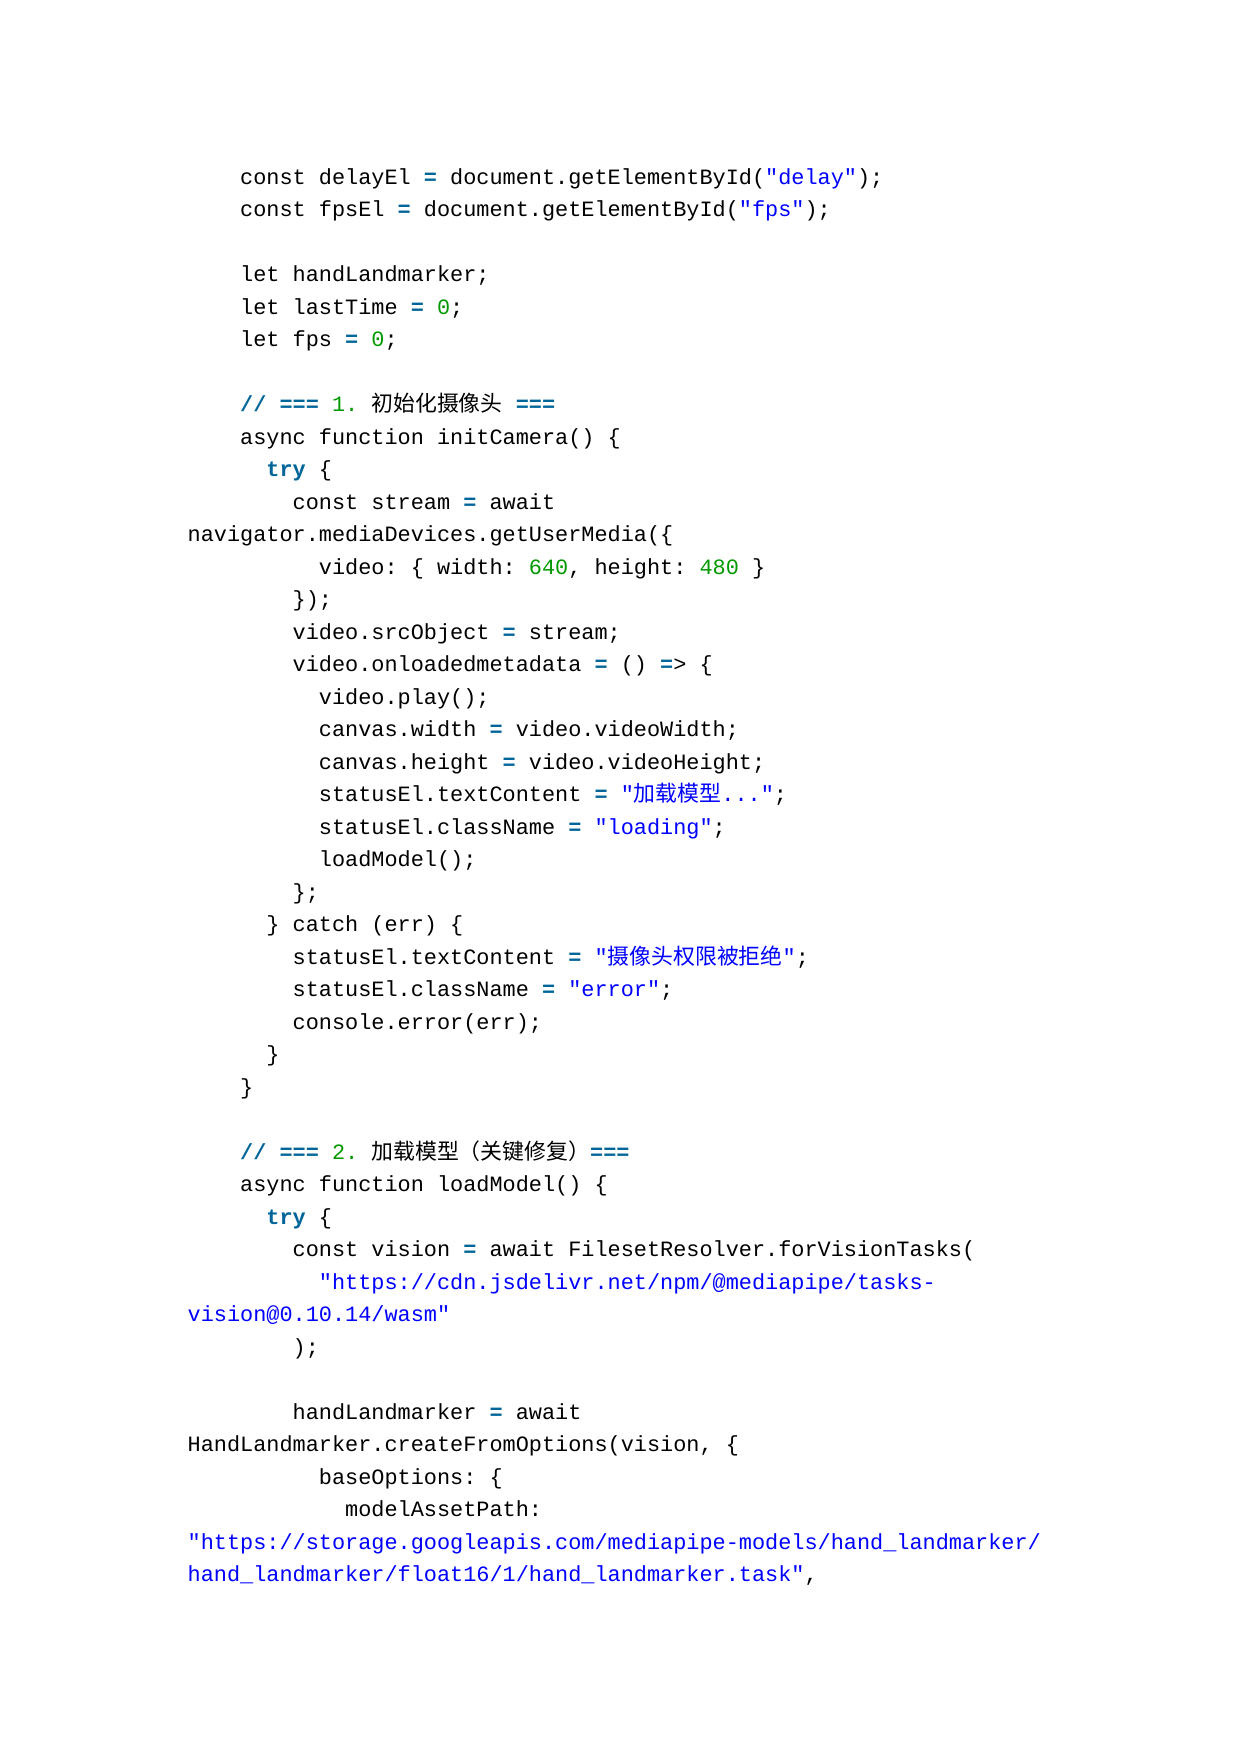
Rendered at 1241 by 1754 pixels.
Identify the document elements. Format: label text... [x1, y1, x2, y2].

text const fpsEl = document.getElementById("fps"); [187, 194, 1053, 227]
text "https://cdn.jsdelivr.net/npm/@mediapipe/tasks-vision@0.10.14/wasm" [187, 1267, 1053, 1332]
text statusEl.textContent = "摄像头权限被拒绝"; [187, 942, 1053, 974]
text const delayEl = document.getElementById("delay"); [187, 162, 1053, 194]
text video: { width: 640, height: 480 } [187, 552, 1053, 584]
text // === 1. 初始化摄像头 === [187, 389, 1053, 422]
text // === 2. 加载模型（关键修复）=== [187, 1137, 1053, 1169]
text statusEl.className = "error"; [187, 974, 1053, 1007]
text } catch (err) { [187, 909, 1053, 942]
text loadModel(); [187, 844, 1053, 877]
text video.play(); [187, 682, 1053, 714]
text baseOptions: { [187, 1462, 1053, 1494]
text statusEl.textContent = "加载模型..."; [187, 779, 1053, 812]
text handLandmarker = await HandLandmarker.createFromOptions(vision, { [187, 1397, 1053, 1462]
text const vision = await FilesetResolver.forVisionTasks( [187, 1234, 1053, 1267]
text let lastTime = 0; [187, 292, 1053, 324]
text try { [187, 454, 1053, 487]
text } [187, 1039, 1053, 1072]
text canvas.width = video.videoWidth; [187, 714, 1053, 747]
text video.srcObject = stream; [187, 617, 1053, 649]
text }); [187, 584, 1053, 617]
text canvas.height = video.videoHeight; [187, 747, 1053, 779]
text const stream = await navigator.mediaDevices.getUserMedia({ [187, 487, 1053, 552]
text let fps = 0; [187, 324, 1053, 357]
text }; [187, 877, 1053, 909]
text modelAssetPath: "https://storage.googleapis.com/mediapipe-models/hand_landmarker/hand_landmarker/float16/1/hand_landmarker.task", [187, 1494, 1053, 1592]
text async function loadModel() { [187, 1169, 1053, 1202]
text try { [187, 1202, 1053, 1234]
text video.onloadedmetadata = () => { [187, 649, 1053, 682]
text let handLandmarker; [187, 259, 1053, 292]
text console.error(err); [187, 1007, 1053, 1039]
text statusEl.className = "loading"; [187, 812, 1053, 844]
text } [187, 1072, 1053, 1104]
text ); [187, 1332, 1053, 1364]
text async function initCamera() { [187, 422, 1053, 454]
